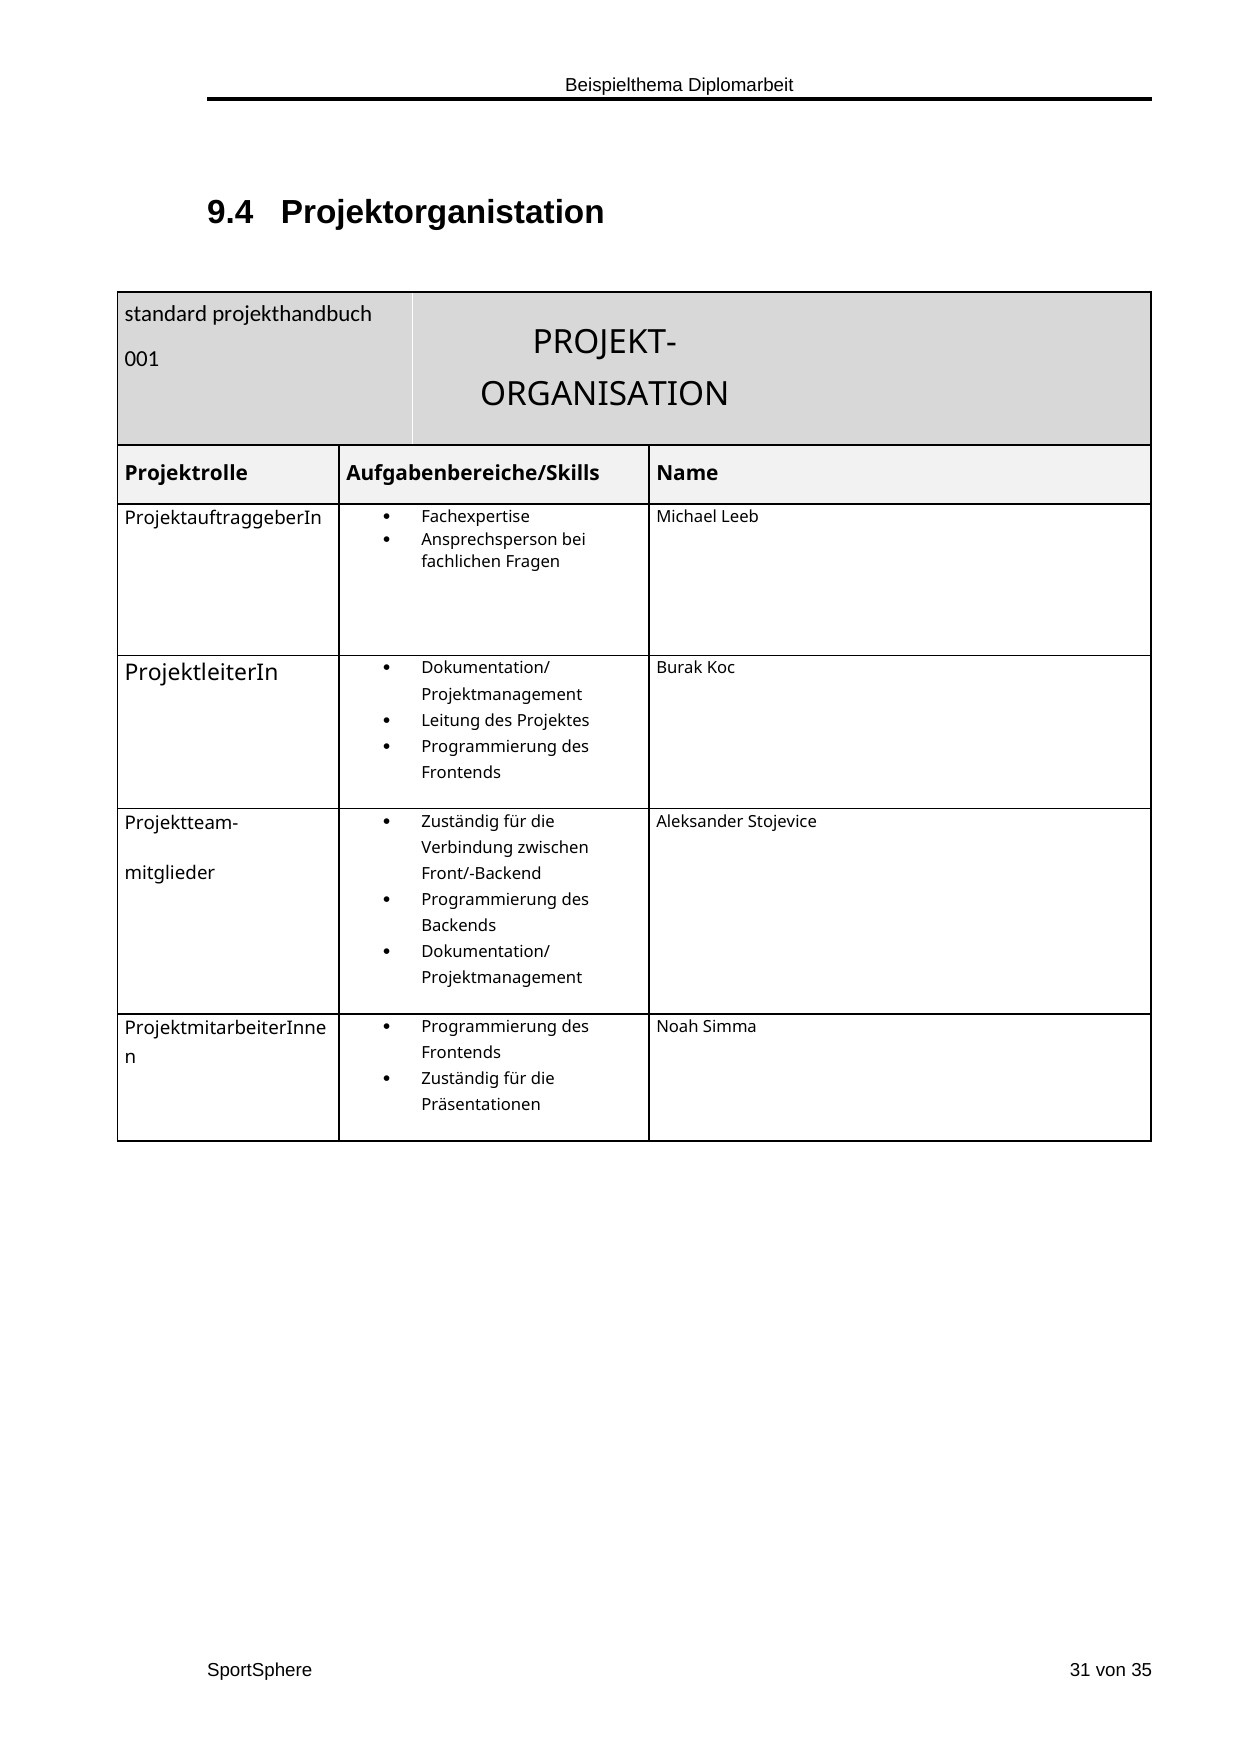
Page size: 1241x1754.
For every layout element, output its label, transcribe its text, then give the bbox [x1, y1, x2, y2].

table_cell Zuständig für die Verbindung zwischen Front/-Backend Programmierung des Backends Dokumentation/Projektmanagement [340, 809, 648, 1013]
table_header PROJEKT- ORGANISATION [413, 293, 797, 444]
table_cell Fachexpertise Ansprechsperson bei fachlichen Fragen [340, 505, 648, 654]
subtitle Projektorganistation [207, 192, 1152, 230]
table_cell Noah Simma [650, 1015, 1150, 1140]
table_cell Aleksander Stojevice [650, 809, 1150, 1013]
table_cell Aufgabenbereiche/Skills [340, 446, 648, 503]
table_cell ProjektleiterIn [118, 656, 338, 808]
table_cell Name [650, 446, 1150, 503]
table_header [797, 293, 1150, 444]
table_cell Dokumentation/Projektmanagement Leitung des Projektes Programmierung des Frontends [340, 656, 648, 808]
table_cell Programmierung des Frontends Zuständig für die Präsentationen [340, 1015, 648, 1140]
table_cell Projektteam- mitglieder [118, 809, 338, 1013]
table_cell Projektrolle [118, 446, 338, 503]
table_cell Michael Leeb [650, 505, 1150, 654]
table_cell ProjektauftraggeberIn [118, 505, 338, 654]
table_header standard projekthandbuch 001 [118, 293, 412, 444]
table_cell Burak Koc [650, 656, 1150, 808]
table_cell ProjektmitarbeiterInnen [118, 1015, 338, 1140]
